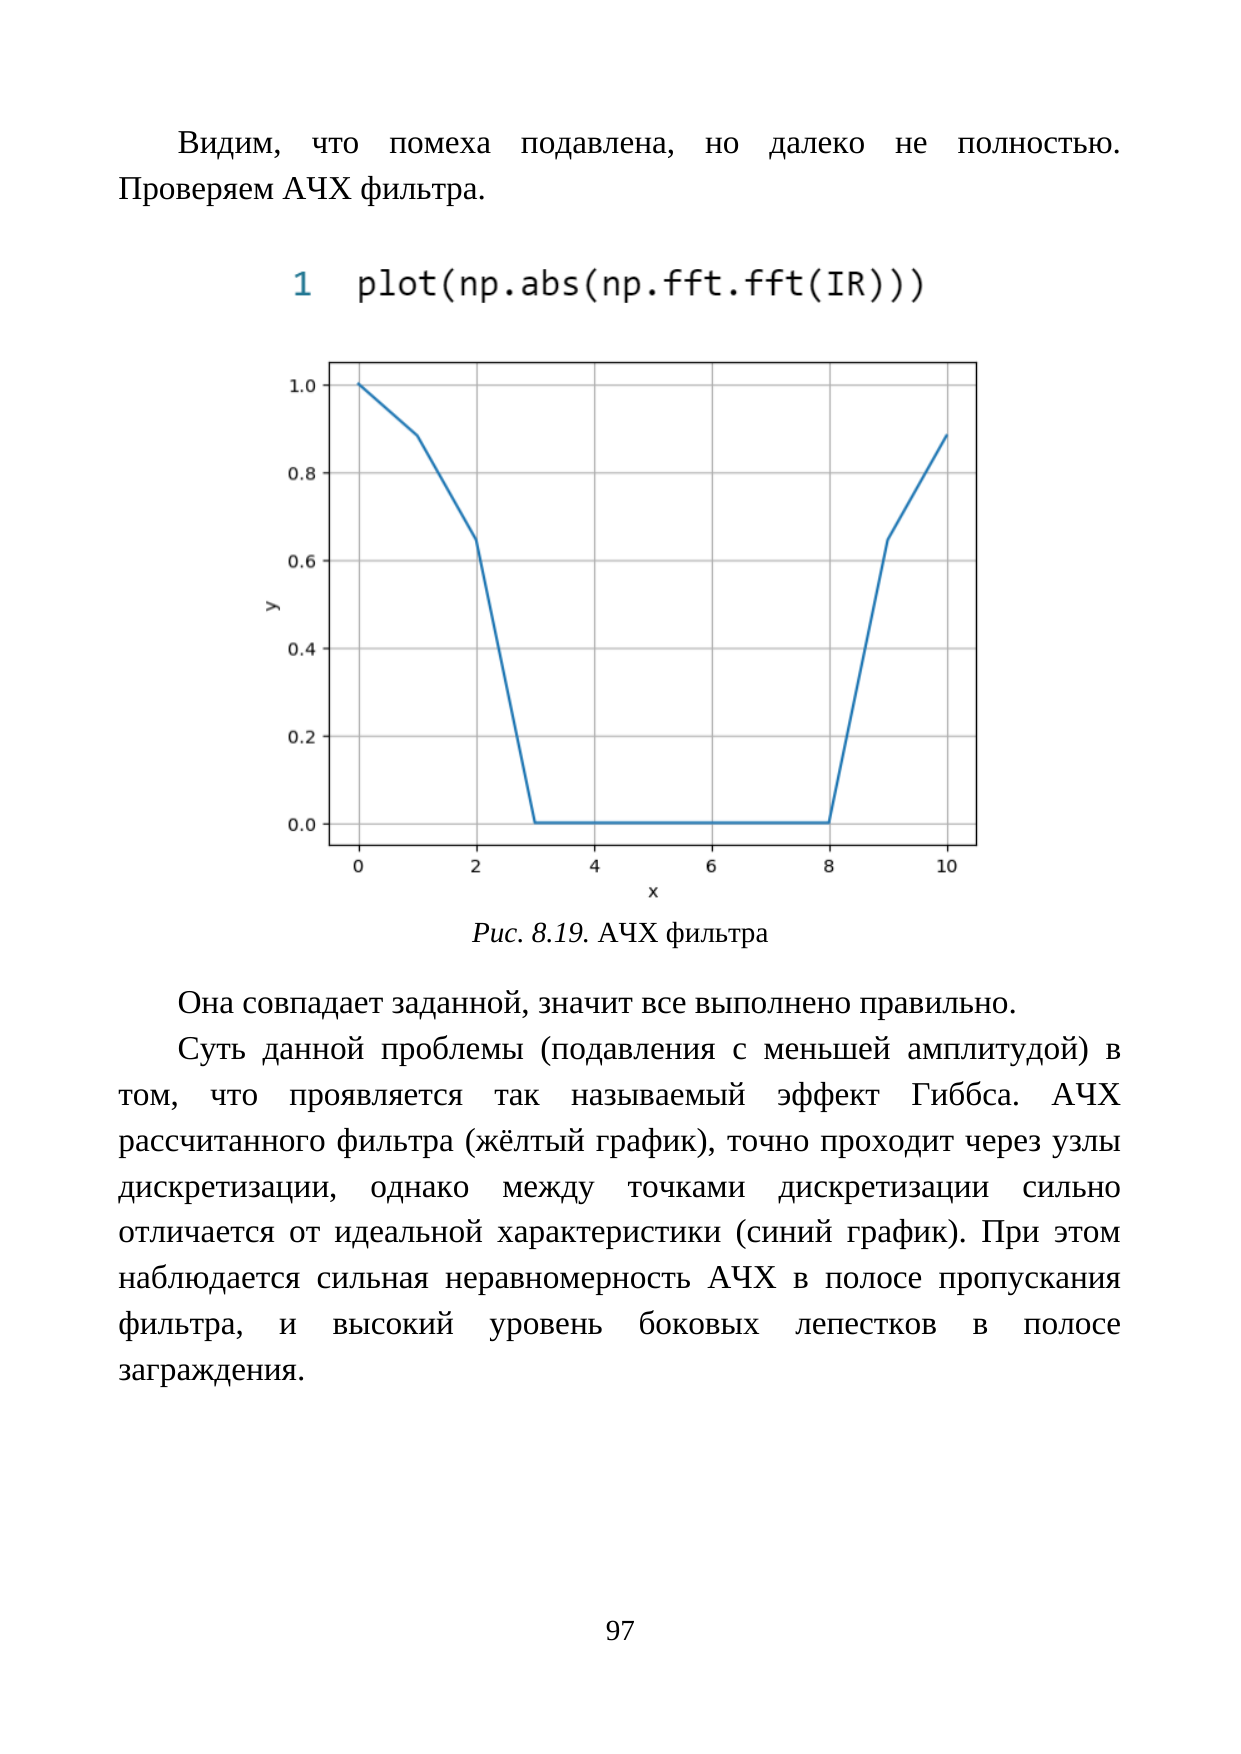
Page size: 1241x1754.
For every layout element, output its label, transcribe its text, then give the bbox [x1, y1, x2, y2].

text Рис. 8.19. АЧХ фильтра [118, 915, 1122, 948]
text Она совпадает заданной, значит все выполнено правильно. [118, 982, 1122, 1020]
text Суть данной проблемы (подавления с меньшей амплитудой) в том, что проявляется так называемый эффект Гиббса. АЧХ рассчитанного фильтра (жёлтый график), точно проходит через узлы дискретизации, однако между точками дискретизации сильно отличается от идеальной характеристики (синий график). При этом наблюдается сильная неравномерность АЧХ в полосе пропускания фильтра, и высокий уровень боковых лепестков в полосе заграждения. [118, 1028, 1122, 1388]
picture [248, 214, 992, 915]
text Видим, что помеха подавлена, но далеко не полностью. Проверяем АЧХ фильтра. [118, 122, 1122, 206]
